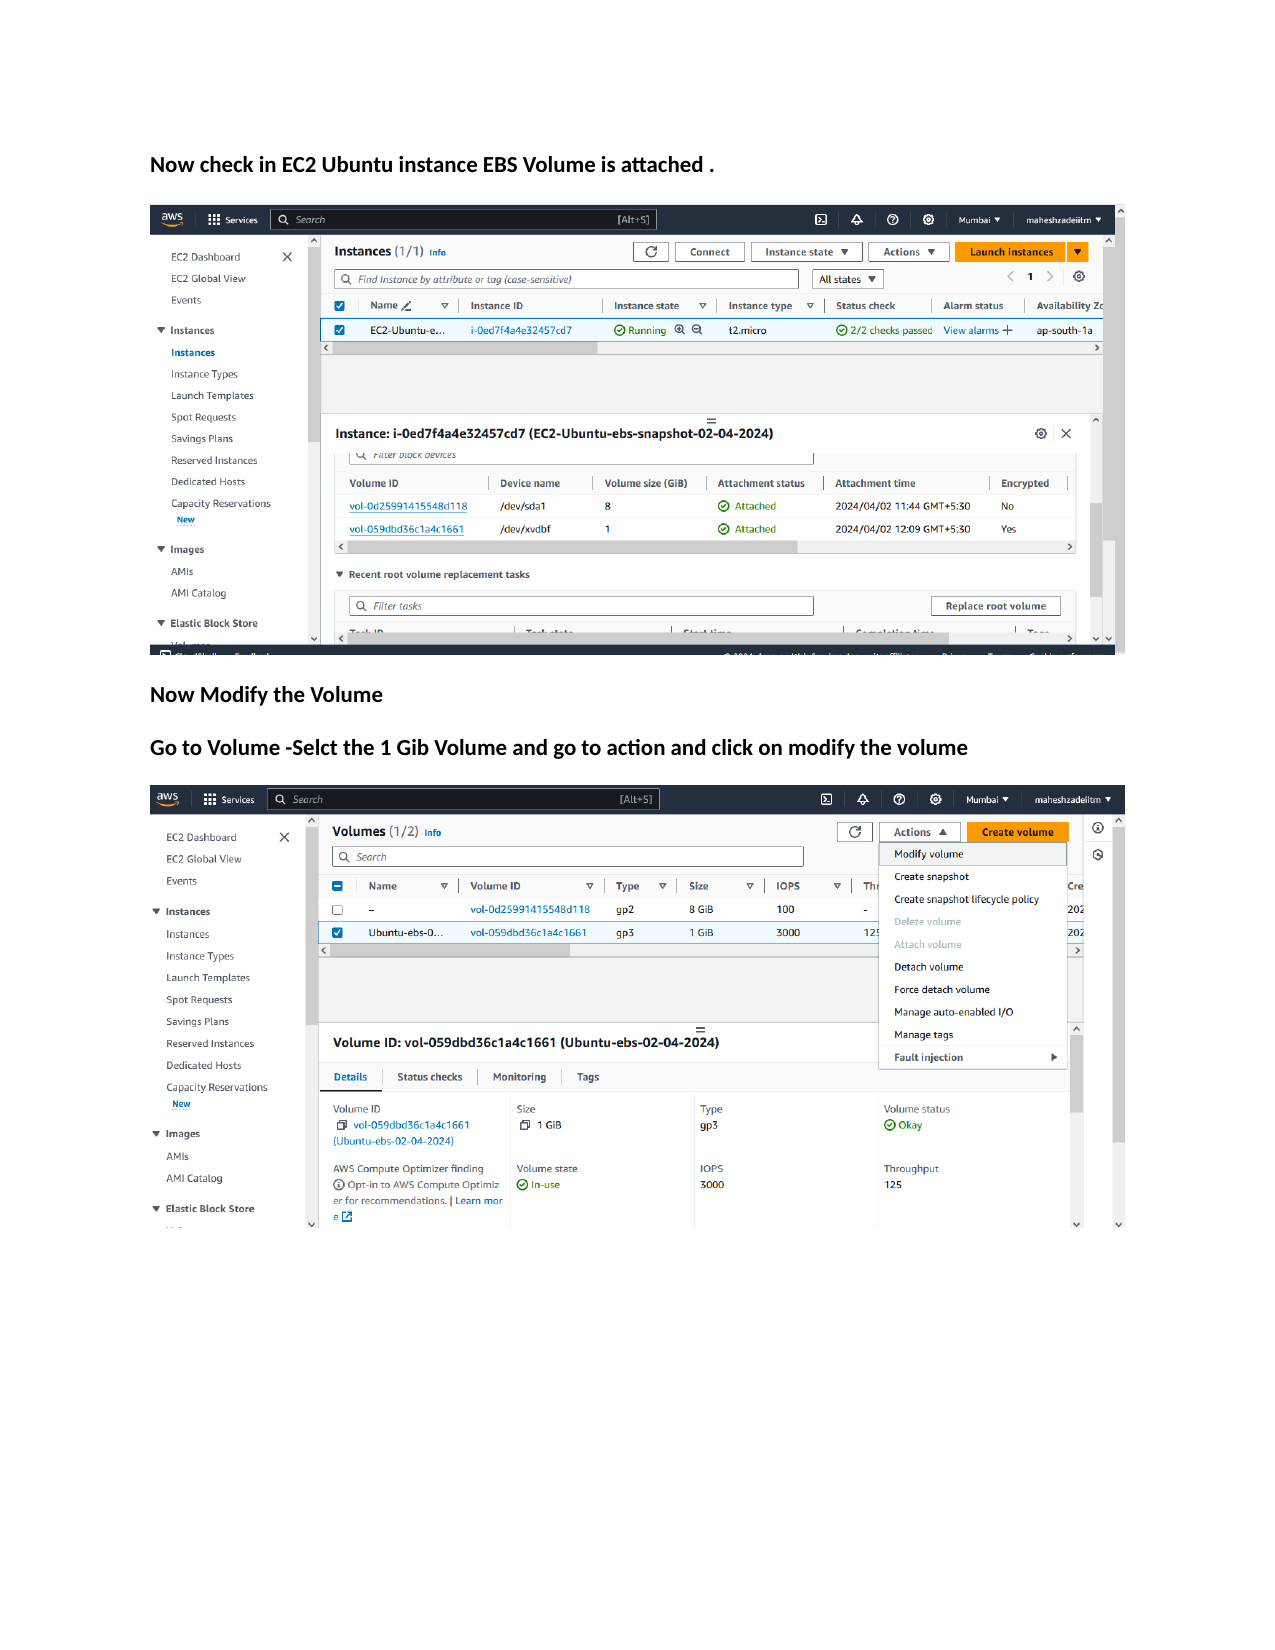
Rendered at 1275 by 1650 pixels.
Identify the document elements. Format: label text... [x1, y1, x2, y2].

picture [150, 785, 1125, 1228]
text Now check in EC2 Ubuntu instance EBS Volume is attached . [150, 150, 1125, 178]
text Go to Volume -Selct the 1 Gib Volume and go to action and click on modify the volume [150, 733, 1125, 761]
text Now Modify the Volume [150, 680, 1125, 708]
picture [150, 203, 1125, 655]
